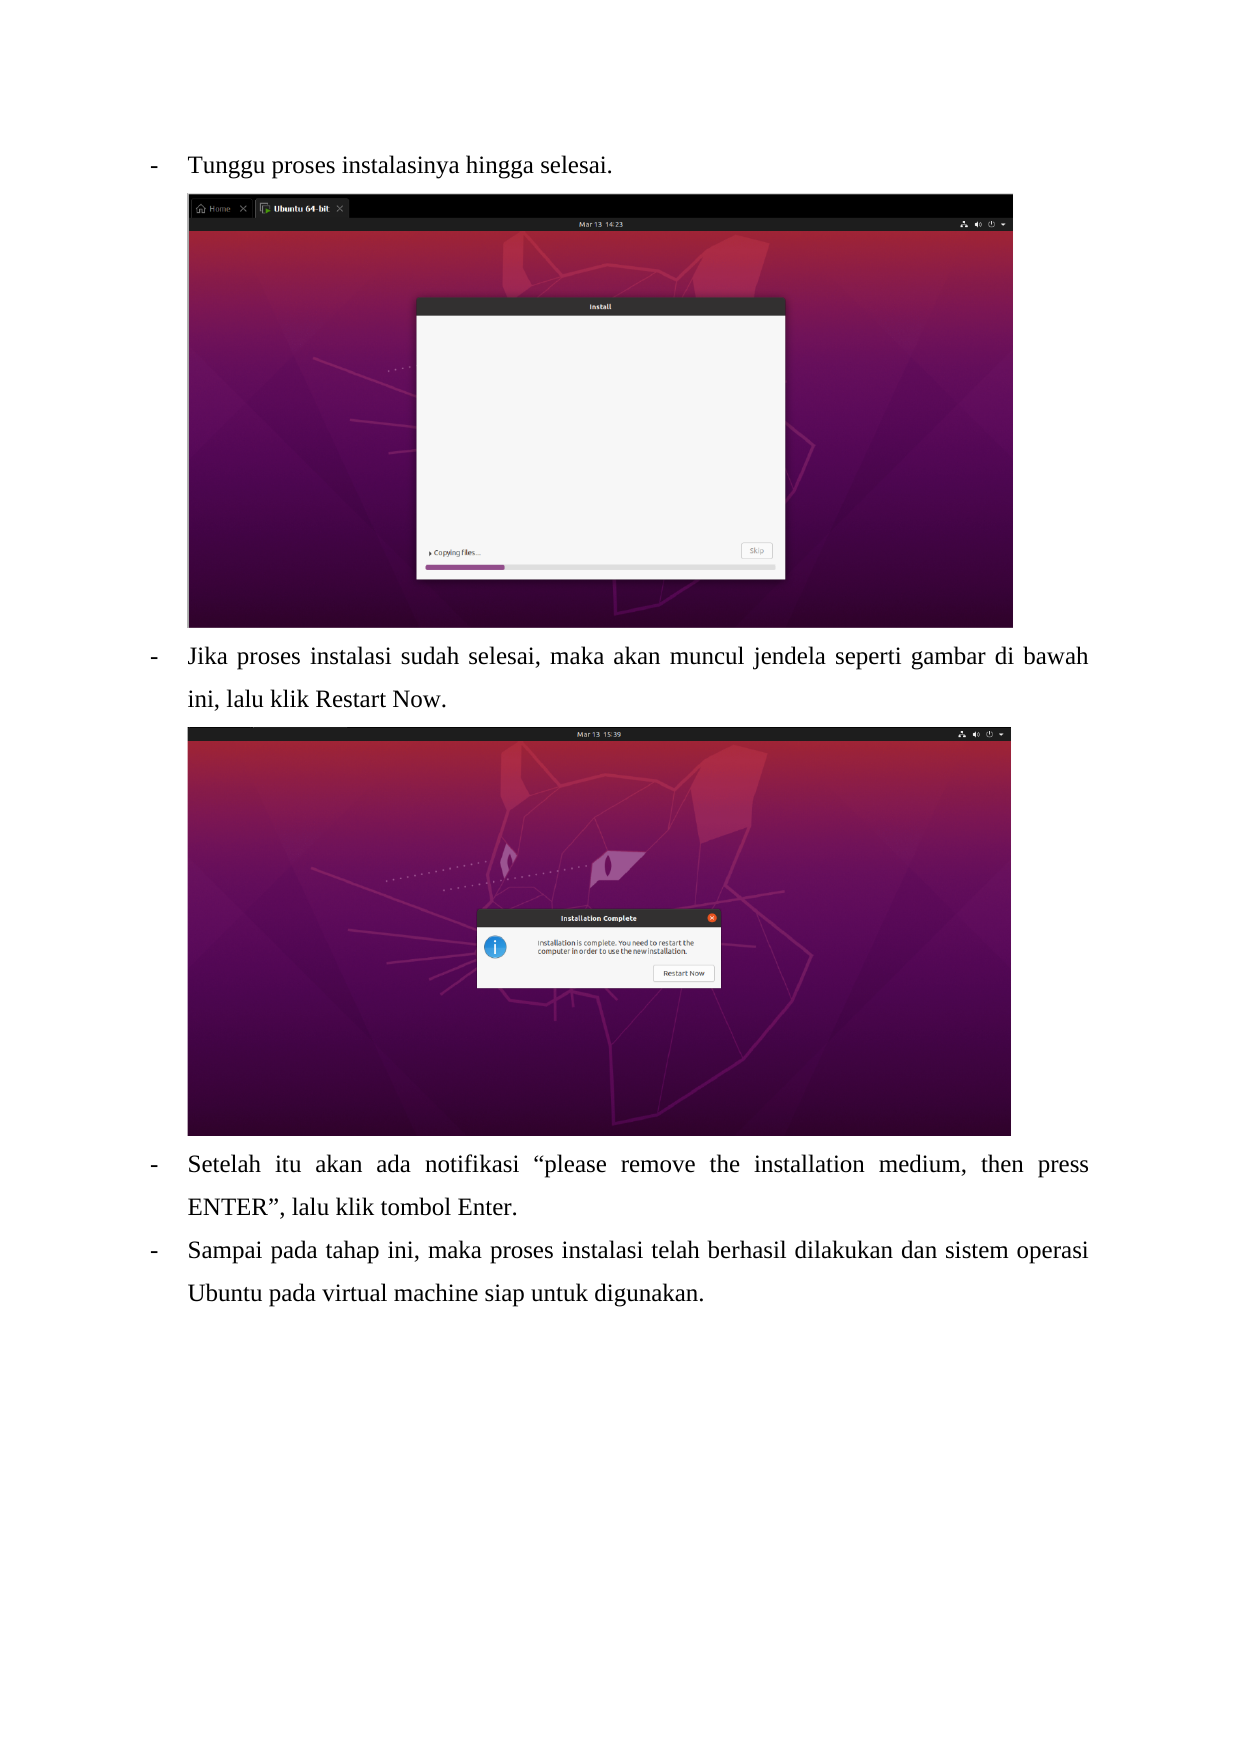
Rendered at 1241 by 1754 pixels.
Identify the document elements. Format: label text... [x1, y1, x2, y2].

list Jika proses instalasi sudah selesai, maka akan muncul jendela seperti gambar di bawah ini, lalu klik Restart Now. [150, 641, 1090, 713]
list Sampai pada tahap ini, maka proses instalasi telah berhasil dilakukan dan sistem operasi Ubuntu pada virtual machine siap untuk digunakan. [150, 1235, 1090, 1307]
list Tunggu proses instalasinya hingga selesai. [150, 150, 1090, 179]
picture [187, 193, 1014, 628]
picture [187, 727, 1012, 1136]
list Setelah itu akan ada notifikasi “please remove the installation medium, then press ENTER”, lalu klik tombol Enter. [150, 1149, 1090, 1221]
